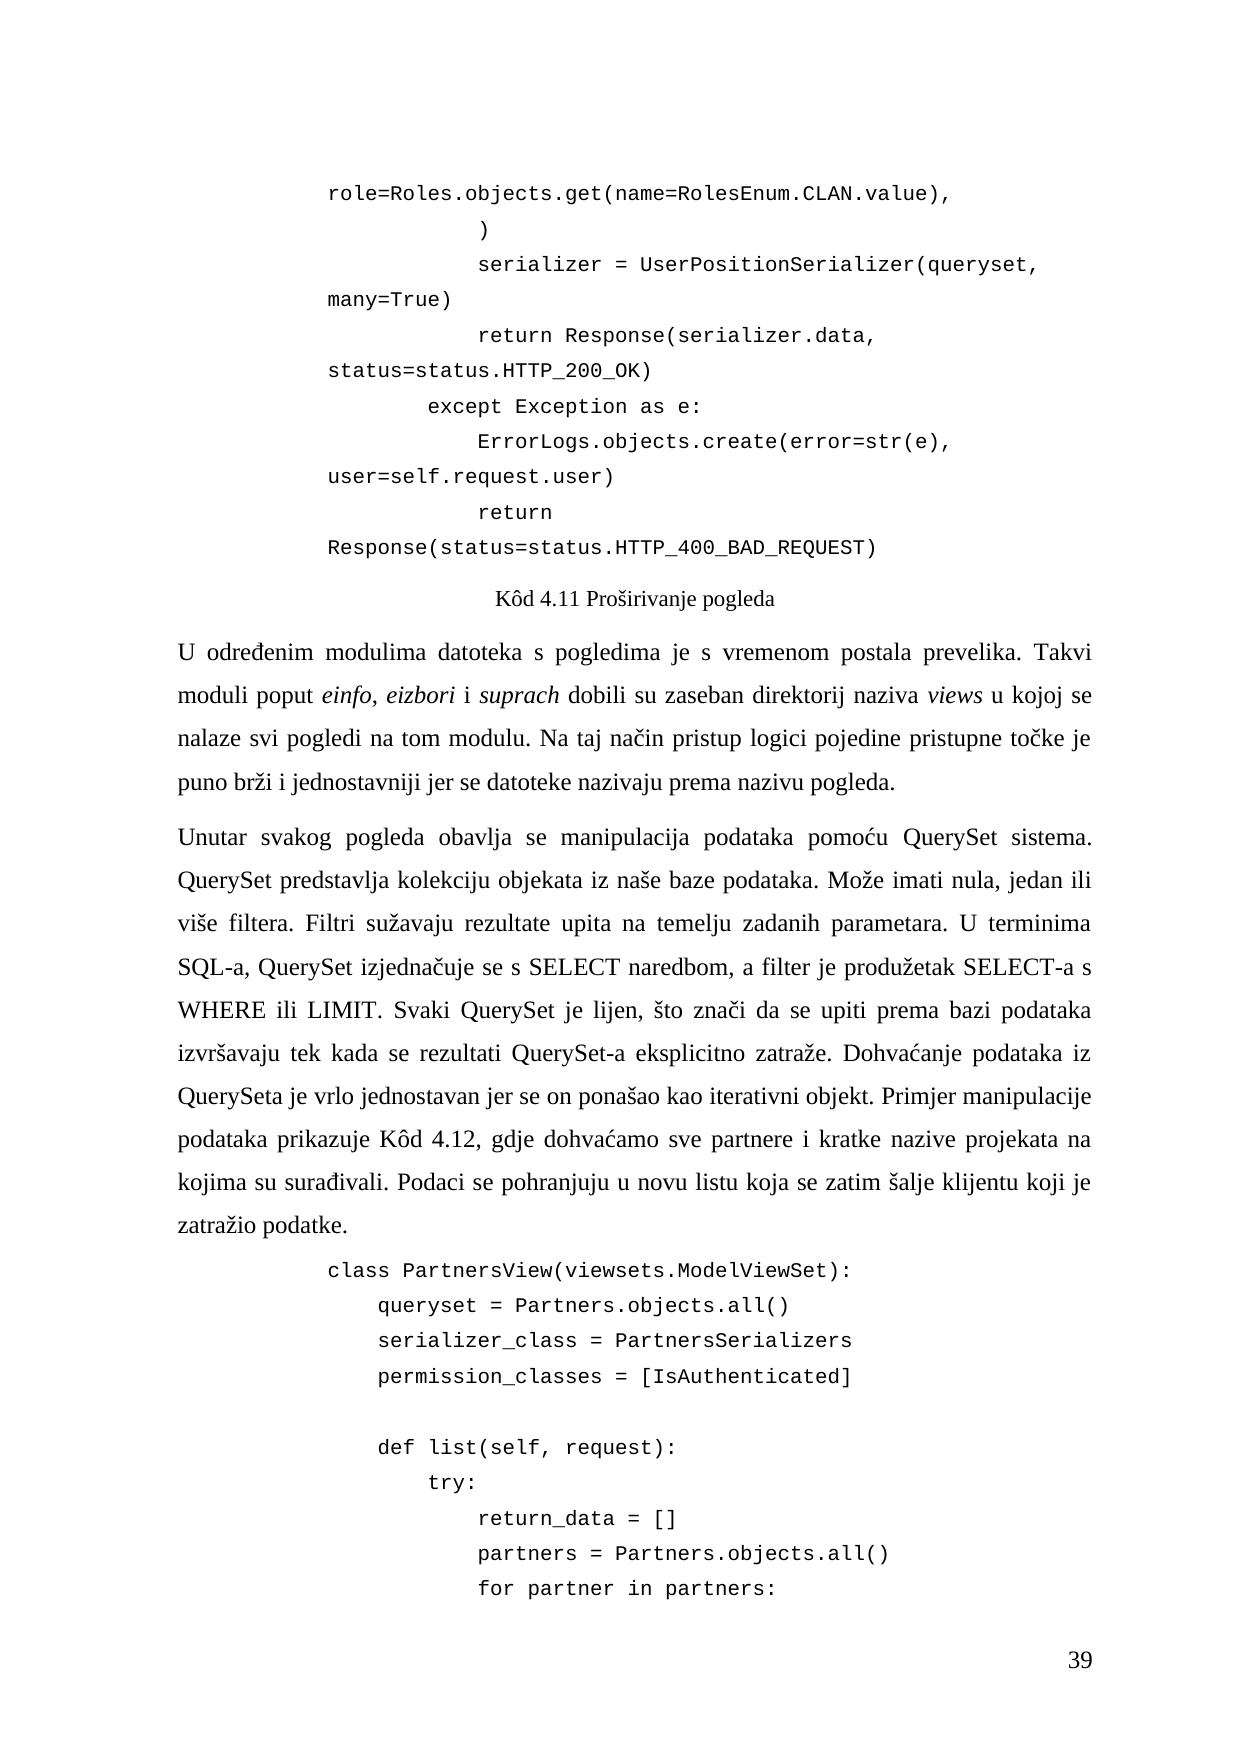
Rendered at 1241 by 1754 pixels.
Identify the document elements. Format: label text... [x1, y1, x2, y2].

text role=Roles.objects.get(name=RolesEnum.CLAN.value), [327, 148, 1092, 207]
text partners = Partners.objects.all() [327, 1543, 1092, 1567]
text ) [327, 218, 1092, 242]
text queryset = Partners.objects.all() [327, 1295, 1092, 1319]
text return_data = [] [327, 1508, 1092, 1531]
text try: [327, 1472, 1092, 1496]
text permission_classes = [IsAuthenticated] [327, 1366, 1092, 1389]
text serializer_class = PartnersSerializers [327, 1331, 1092, 1354]
text except Exception as e: [327, 396, 1092, 419]
text U određenim modulima datoteka s pogledima je s vremenom postala prevelika. Takvi moduli poput einfo, eizbori i suprach dobili su zaseban direktorij naziva views u kojoj se nalaze svi pogledi na tom modulu. Na taj način pristup logici pojedine pristupne točke je puno brži i jednostavniji jer se datoteke nazivaju prema nazivu pogleda. [177, 637, 1092, 795]
text return Response(serializer.data, status=status.HTTP_200_OK) [327, 325, 1092, 384]
text Unutar svakog pogleda obavlja se manipulacija podataka pomoću QuerySet sistema. QuerySet predstavlja kolekciju objekata iz naše baze podataka. Može imati nula, jedan ili više filtera. Filtri sužavaju rezultate upita na temelju zadanih parametara. U terminima SQL-a, QuerySet izjednačuje se s SELECT naredbom, a filter je produžetak SELECT-a s WHERE ili LIMIT. Svaki QuerySet je lijen, što znači da se upiti prema bazi podataka izvršavaju tek kada se rezultati QuerySet-a eksplicitno zatraže. Dohvaćanje podataka iz QuerySeta je vrlo jednostavan jer se on ponašao kao iterativni objekt. Primjer manipulacije podataka prikazuje Kôd 4.12, gdje dohvaćamo sve partnere i kratke nazive projekata na kojima su surađivali. Podaci se pohranjuju u novu listu koja se zatim šalje klijentu koji je zatražio podatke. [177, 822, 1092, 1239]
text ErrorLogs.objects.create(error=str(e), user=self.request.user) [327, 431, 1092, 490]
text def list(self, request): [327, 1437, 1092, 1460]
text return Response(status=status.HTTP_400_BAD_REQUEST) [327, 502, 1092, 561]
text class PartnersView(viewsets.ModelViewSet): [327, 1260, 1092, 1283]
text serializer = UserPositionSerializer(queryset, many=True) [327, 254, 1092, 313]
text for partner in partners: [327, 1578, 1092, 1602]
text Kôd 4.11 Proširivanje pogleda [177, 585, 1092, 612]
